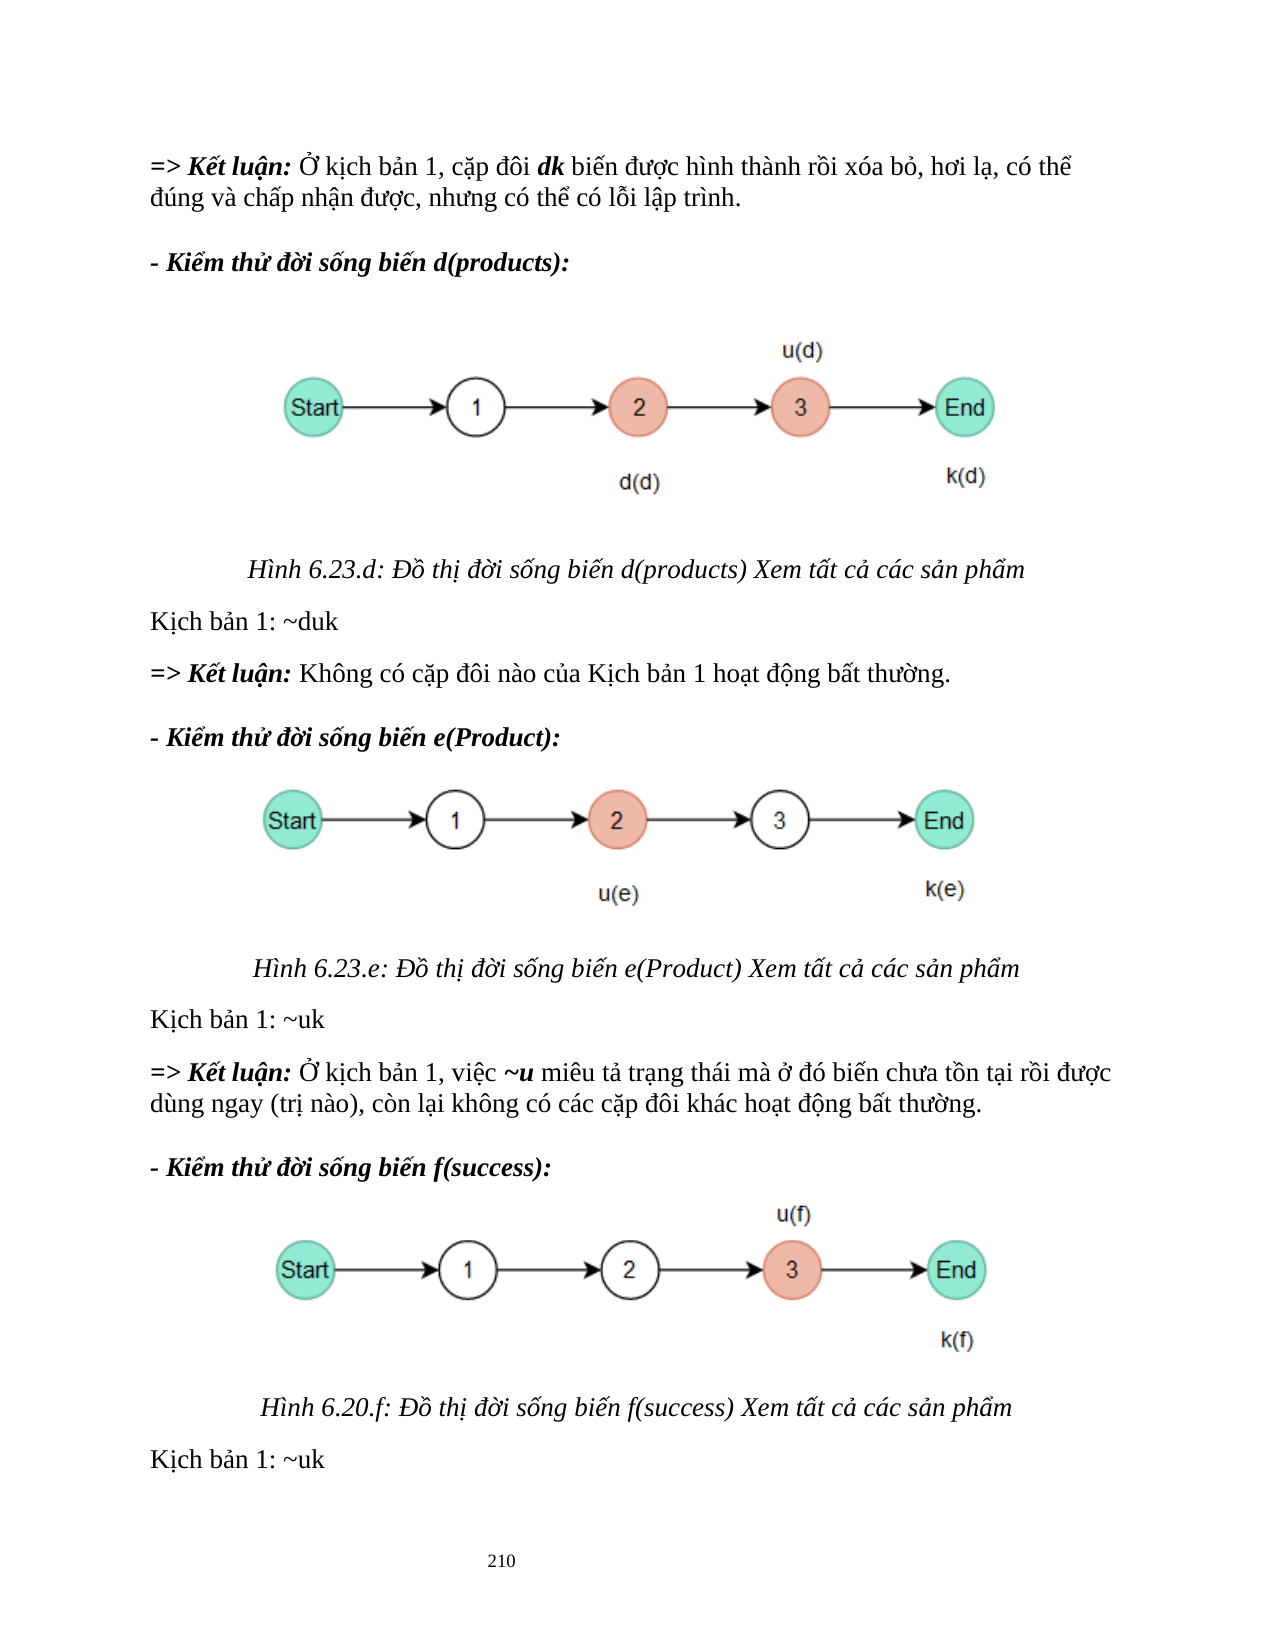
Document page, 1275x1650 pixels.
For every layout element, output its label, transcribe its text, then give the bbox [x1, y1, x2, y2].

text Hình 6.20.f: Đồ thị đời sống biến f(success) Xem tất cả các sản phẩm [150, 1391, 1125, 1422]
picture [259, 1195, 1016, 1371]
text => Kết luận: Ở kịch bản 1, việc ~u miêu tả trạng thái mà ở đó biến chưa tồn tại rồi được dùng ngay (trị nào), còn lại không có các cặp đôi khác hoạt động bất thường. [150, 1056, 1125, 1118]
text => Kết luận: Không có cặp đôi nào của Kịch bản 1 hoạt động bất thường. [150, 657, 1125, 688]
text Hình 6.23.e: Đồ thị đời sống biến e(Product) Xem tất cả các sản phẩm [150, 952, 1125, 983]
text Hình 6.23.d: Đồ thị đời sống biến d(products) Xem tất cả các sản phẩm [150, 553, 1125, 584]
subtitle - Kiểm thử đời sống biến d(products): [150, 246, 1125, 277]
text Kịch bản 1: ~uk [150, 1004, 1125, 1035]
text Kịch bản 1: ~uk [150, 1443, 1125, 1474]
picture [243, 765, 1032, 931]
picture [244, 289, 1031, 532]
text Kịch bản 1: ~duk [150, 605, 1125, 636]
subtitle - Kiểm thử đời sống biến f(success): [150, 1151, 1125, 1182]
subtitle - Kiểm thử đời sống biến e(Product): [150, 721, 1125, 752]
text => Kết luận: Ở kịch bản 1, cặp đôi dk biến được hình thành rồi xóa bỏ, hơi lạ, có thể đúng và chấp nhận được, nhưng có thể có lỗi lập trình. [150, 150, 1125, 212]
